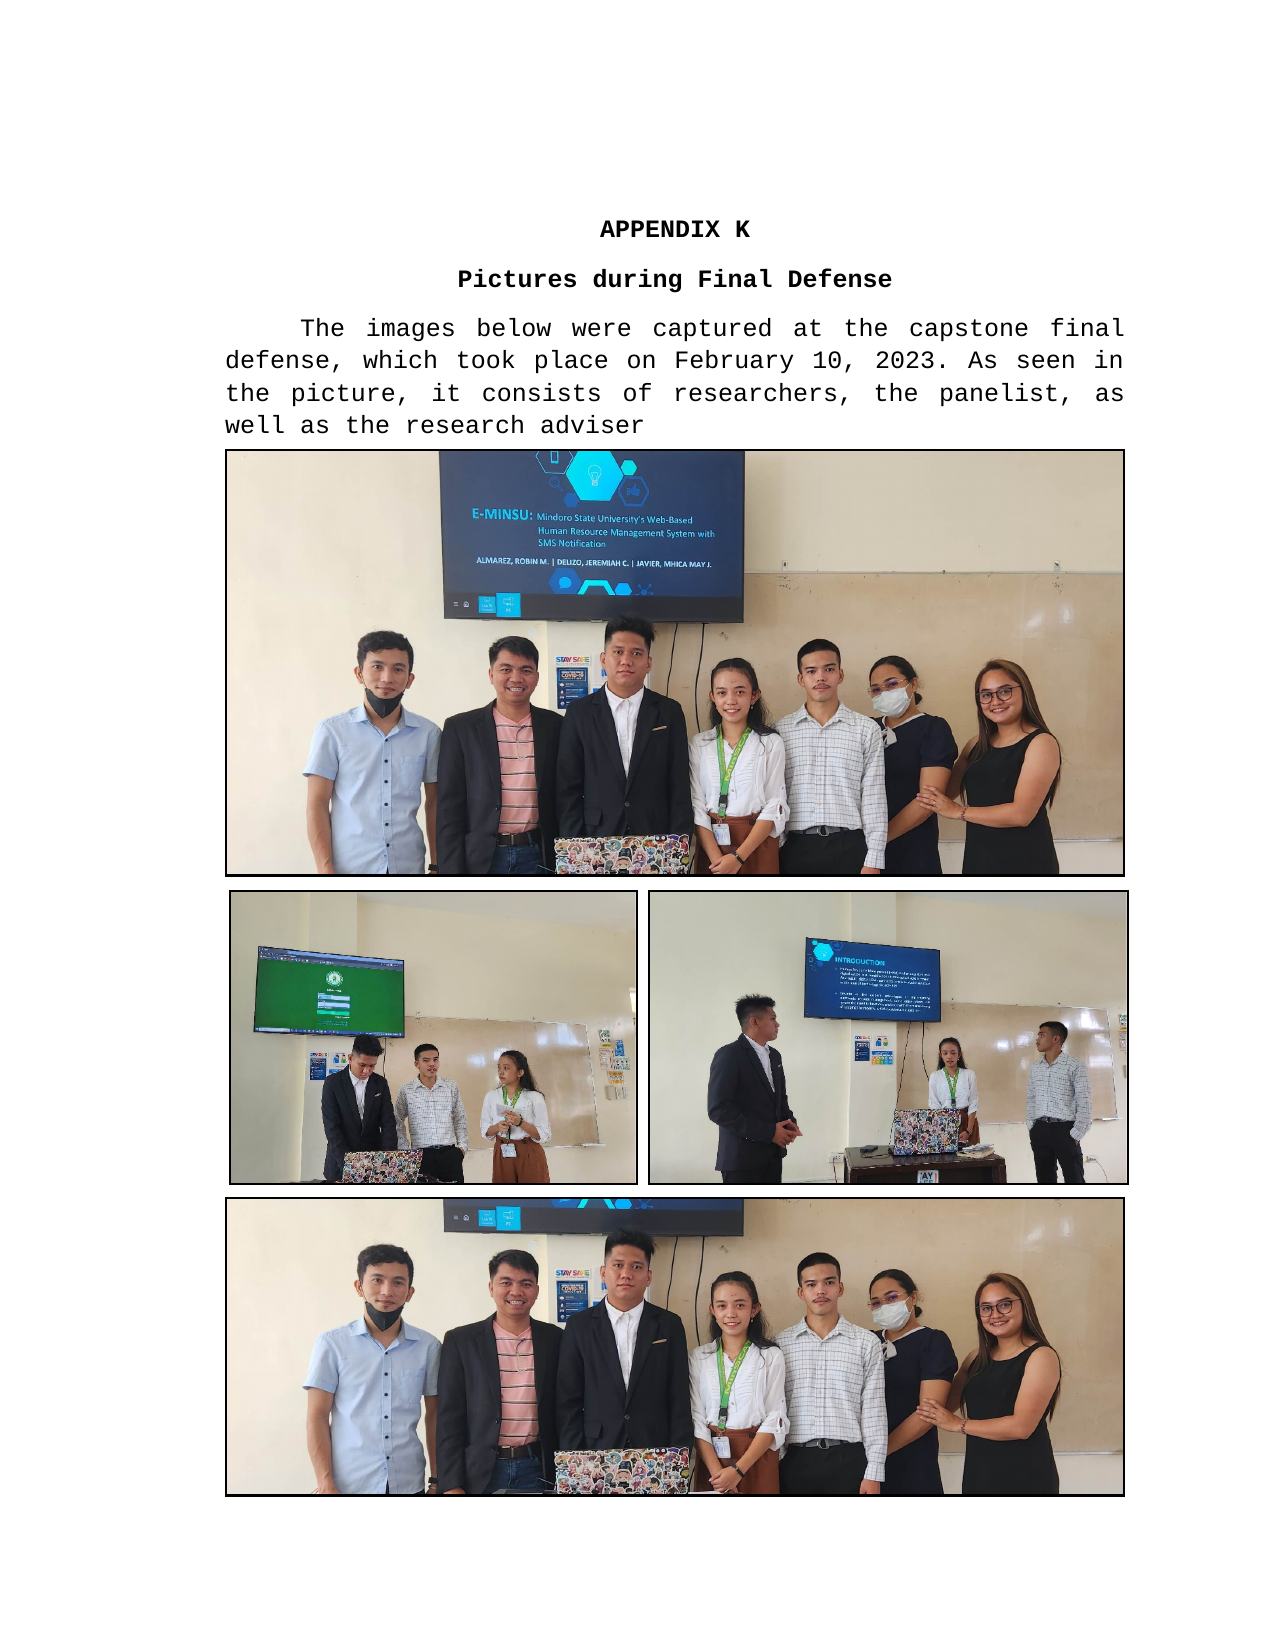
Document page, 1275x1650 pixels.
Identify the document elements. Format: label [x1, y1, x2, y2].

picture [231, 892, 636, 1183]
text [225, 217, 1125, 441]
picture [227, 451, 1123, 874]
picture [227, 1199, 1123, 1494]
picture [650, 892, 1127, 1183]
